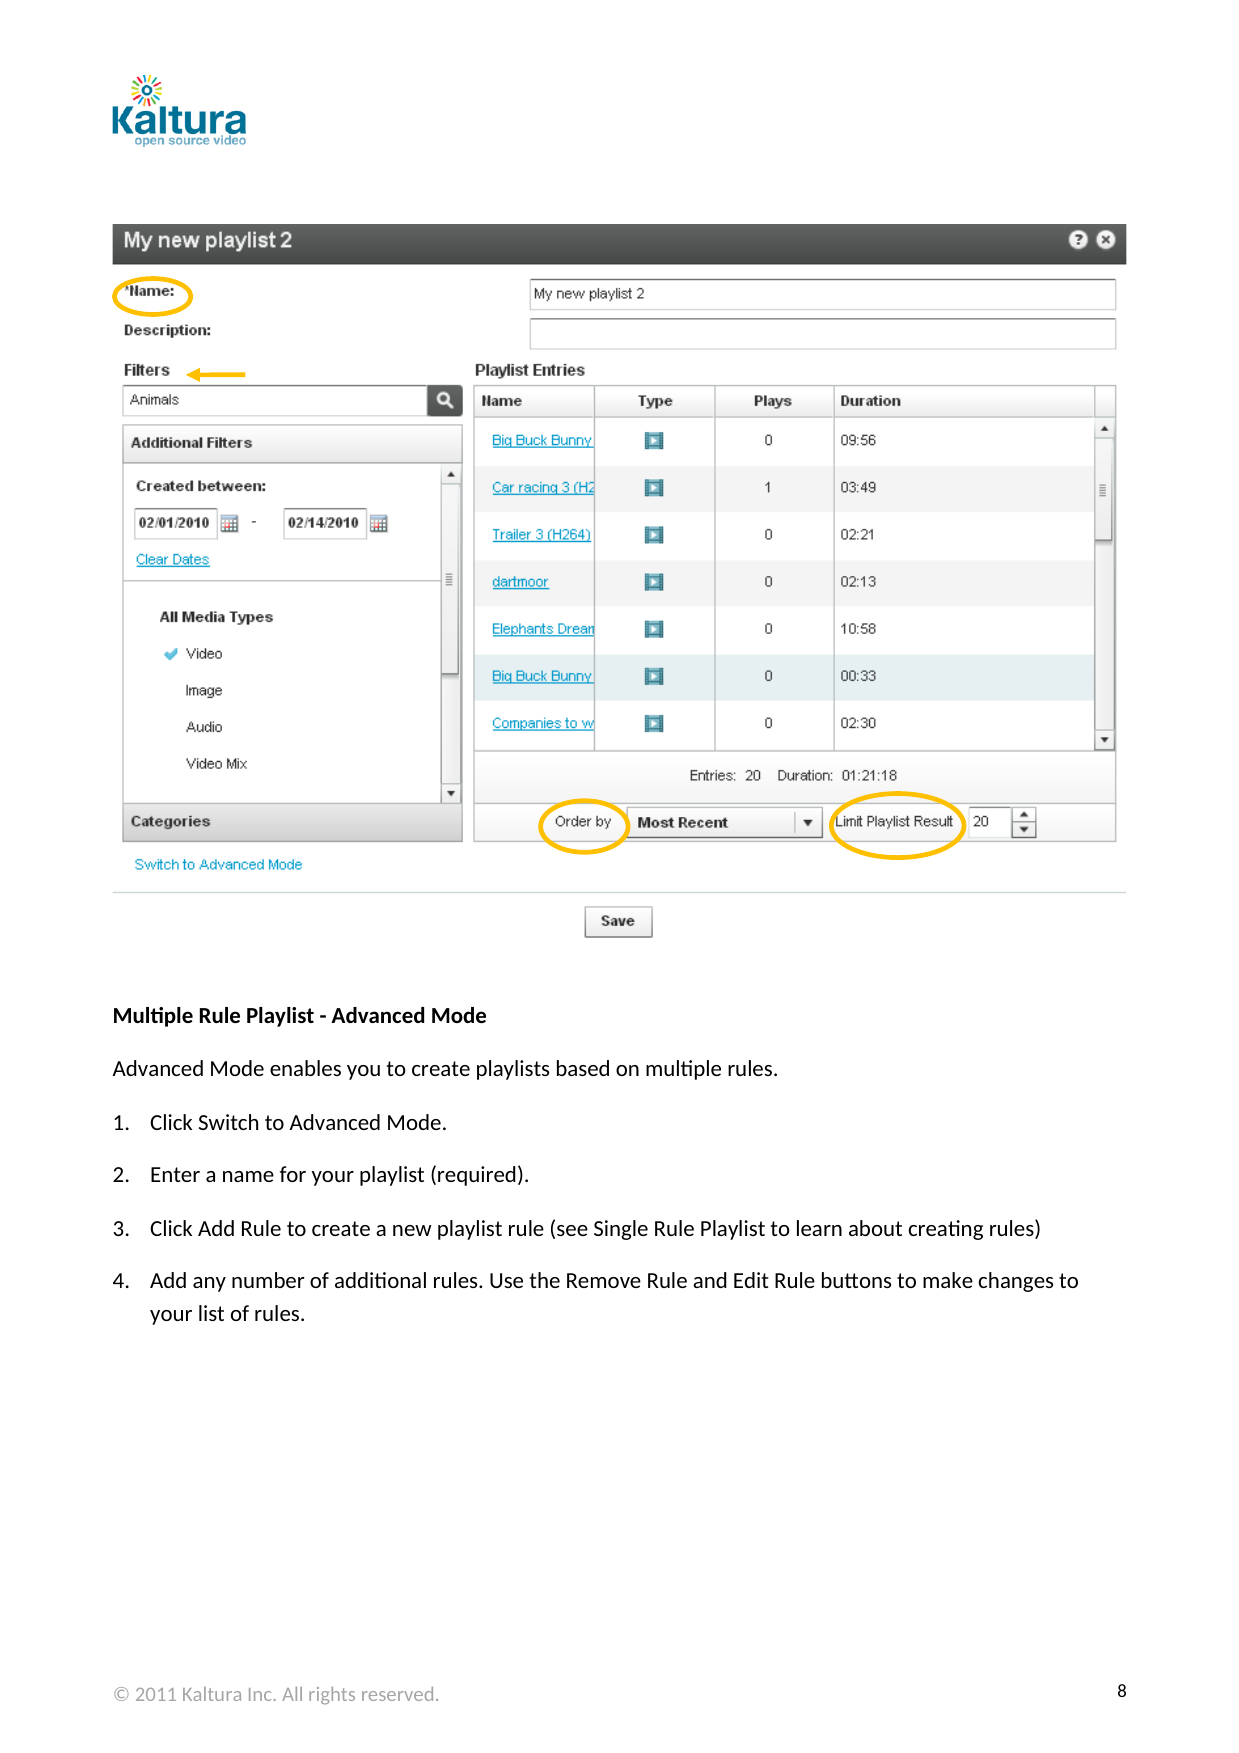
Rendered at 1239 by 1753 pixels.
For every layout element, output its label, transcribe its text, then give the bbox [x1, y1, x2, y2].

list Add any number of additional rules. Use the Remove Rule and Edit Rule buttons to make changes to your list of rules. [112, 1267, 1126, 1327]
picture [112, 224, 1127, 947]
picture [117, 281, 188, 312]
list Enter a name for your playlist (required). [112, 1161, 1126, 1189]
text Multiple Rule Playlist - Advanced Mode [112, 1002, 1126, 1029]
picture [232, 124, 240, 129]
picture [112, 75, 246, 147]
list Click Add Rule to create a new playlist rule (see Single Rule Playlist to learn about creating rules) [112, 1214, 1126, 1242]
list Click Switch to Advanced Mode. [112, 1108, 1126, 1136]
text Advanced Mode enables you to create playlists based on multiple rules. [112, 1054, 1126, 1083]
